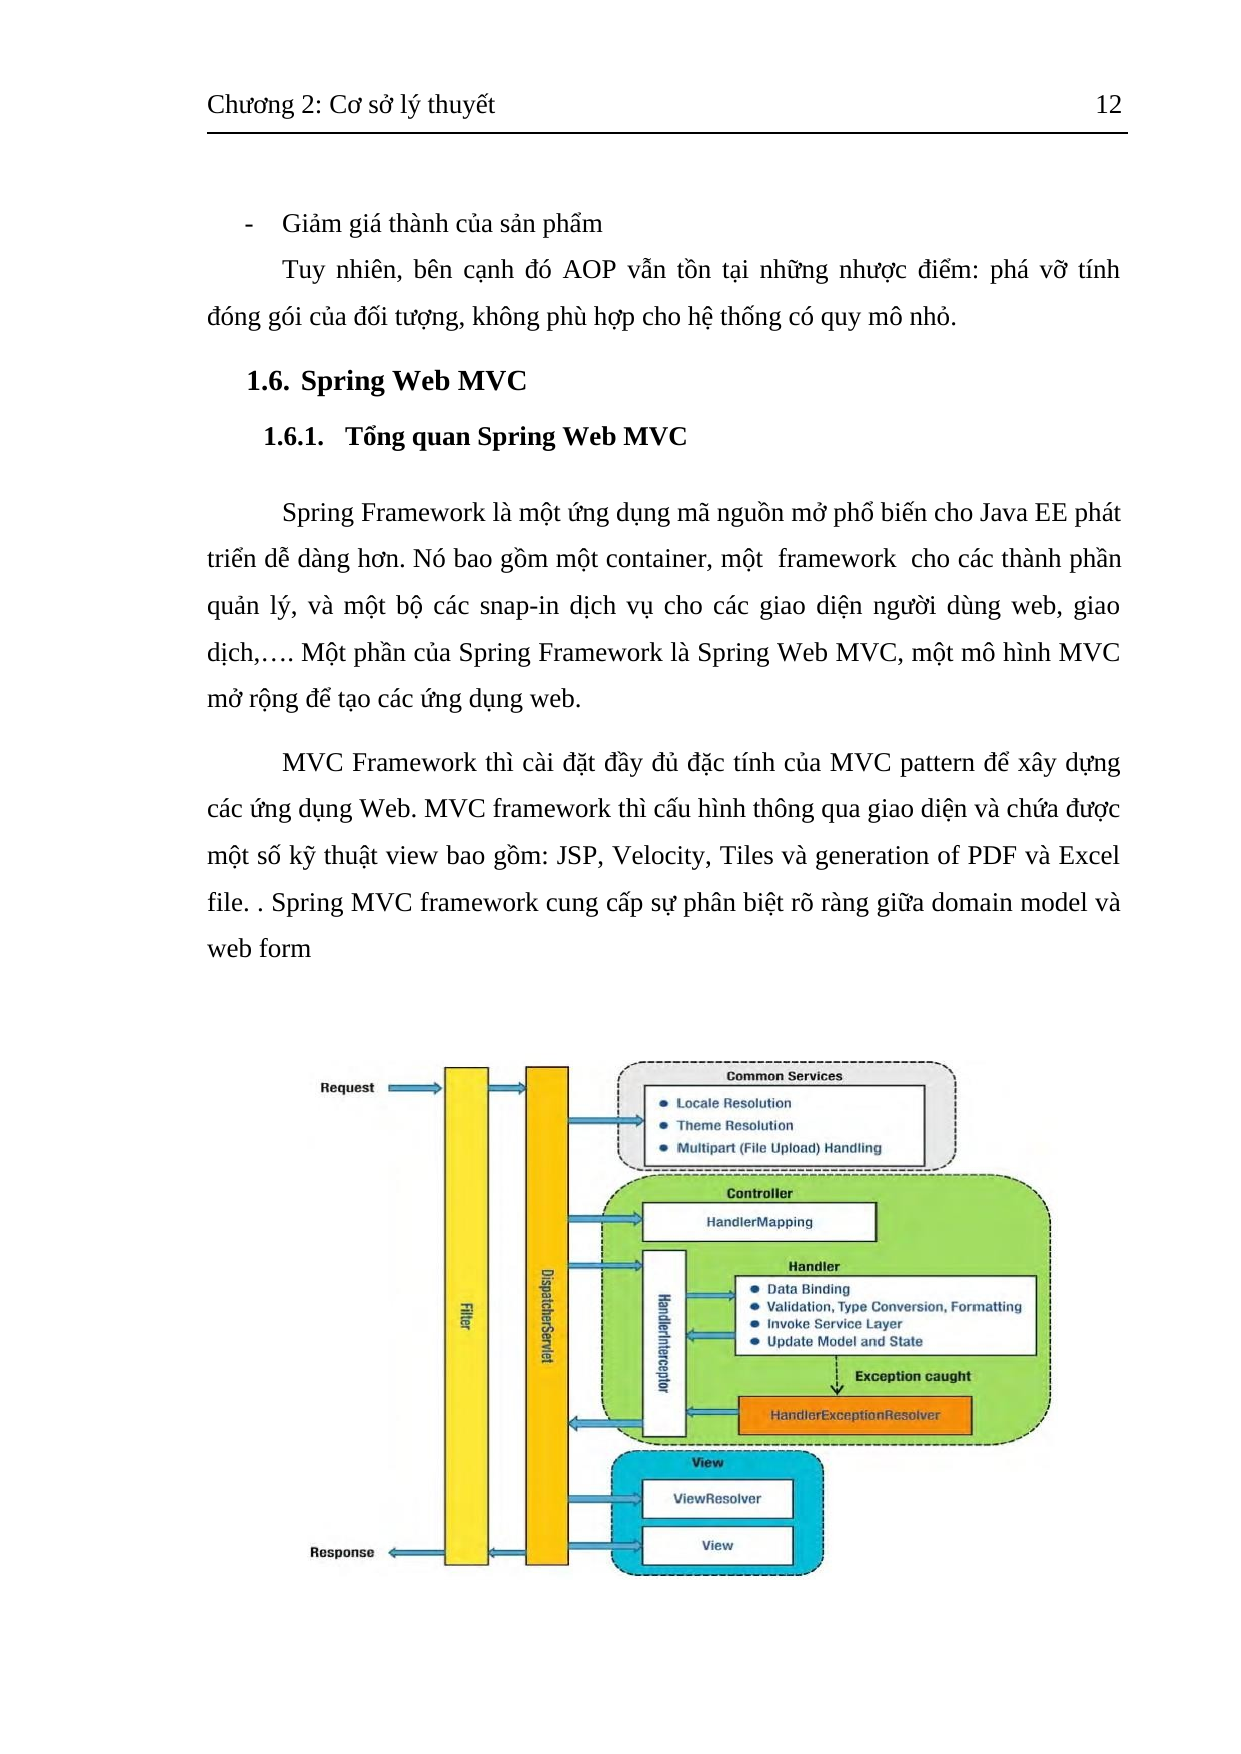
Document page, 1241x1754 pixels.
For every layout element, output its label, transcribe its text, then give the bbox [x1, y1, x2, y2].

list Giảm giá thành của sản phẩm [244, 207, 1111, 238]
text Tuy nhiên, bên cạnh đó AOP vẫn tồn tại những nhược điểm: phá vỡ tính đóng gói của đối tượng, không phù hợp cho hệ thống có quy mô nhỏ. [207, 253, 1122, 331]
text MVC Framework thì cài đặt đầy đủ đặc tính của MVC pattern để xây dựng các ứng dụng Web. MVC framework thì cấu hình thông qua giao diện và chứa được một số kỹ thuật view bao gồm: JSP, Velocity, Tiles và generation of PDF và Excel file. . Spring MVC framework cung cấp sự phân biệt rõ ràng giữa domain model và web form [207, 746, 1122, 964]
subtitle Spring Web MVC [246, 363, 1122, 397]
text Spring Framework là một ứng dụng mã nguồn mở phổ biến cho Java EE phát triển dễ dàng hơn. Nó bao gồm một container, một framework cho các thành phần quản lý, và một bộ các snap-in dịch vụ cho các giao diện người dùng web, giao dịch,…. Một phần của Spring Framework là Spring Web MVC, một mô hình MVC mở rộng để tạo các ứng dụng web. [207, 496, 1122, 714]
picture [283, 1053, 1075, 1580]
list Tổng quan Spring Web MVC [263, 420, 1111, 451]
